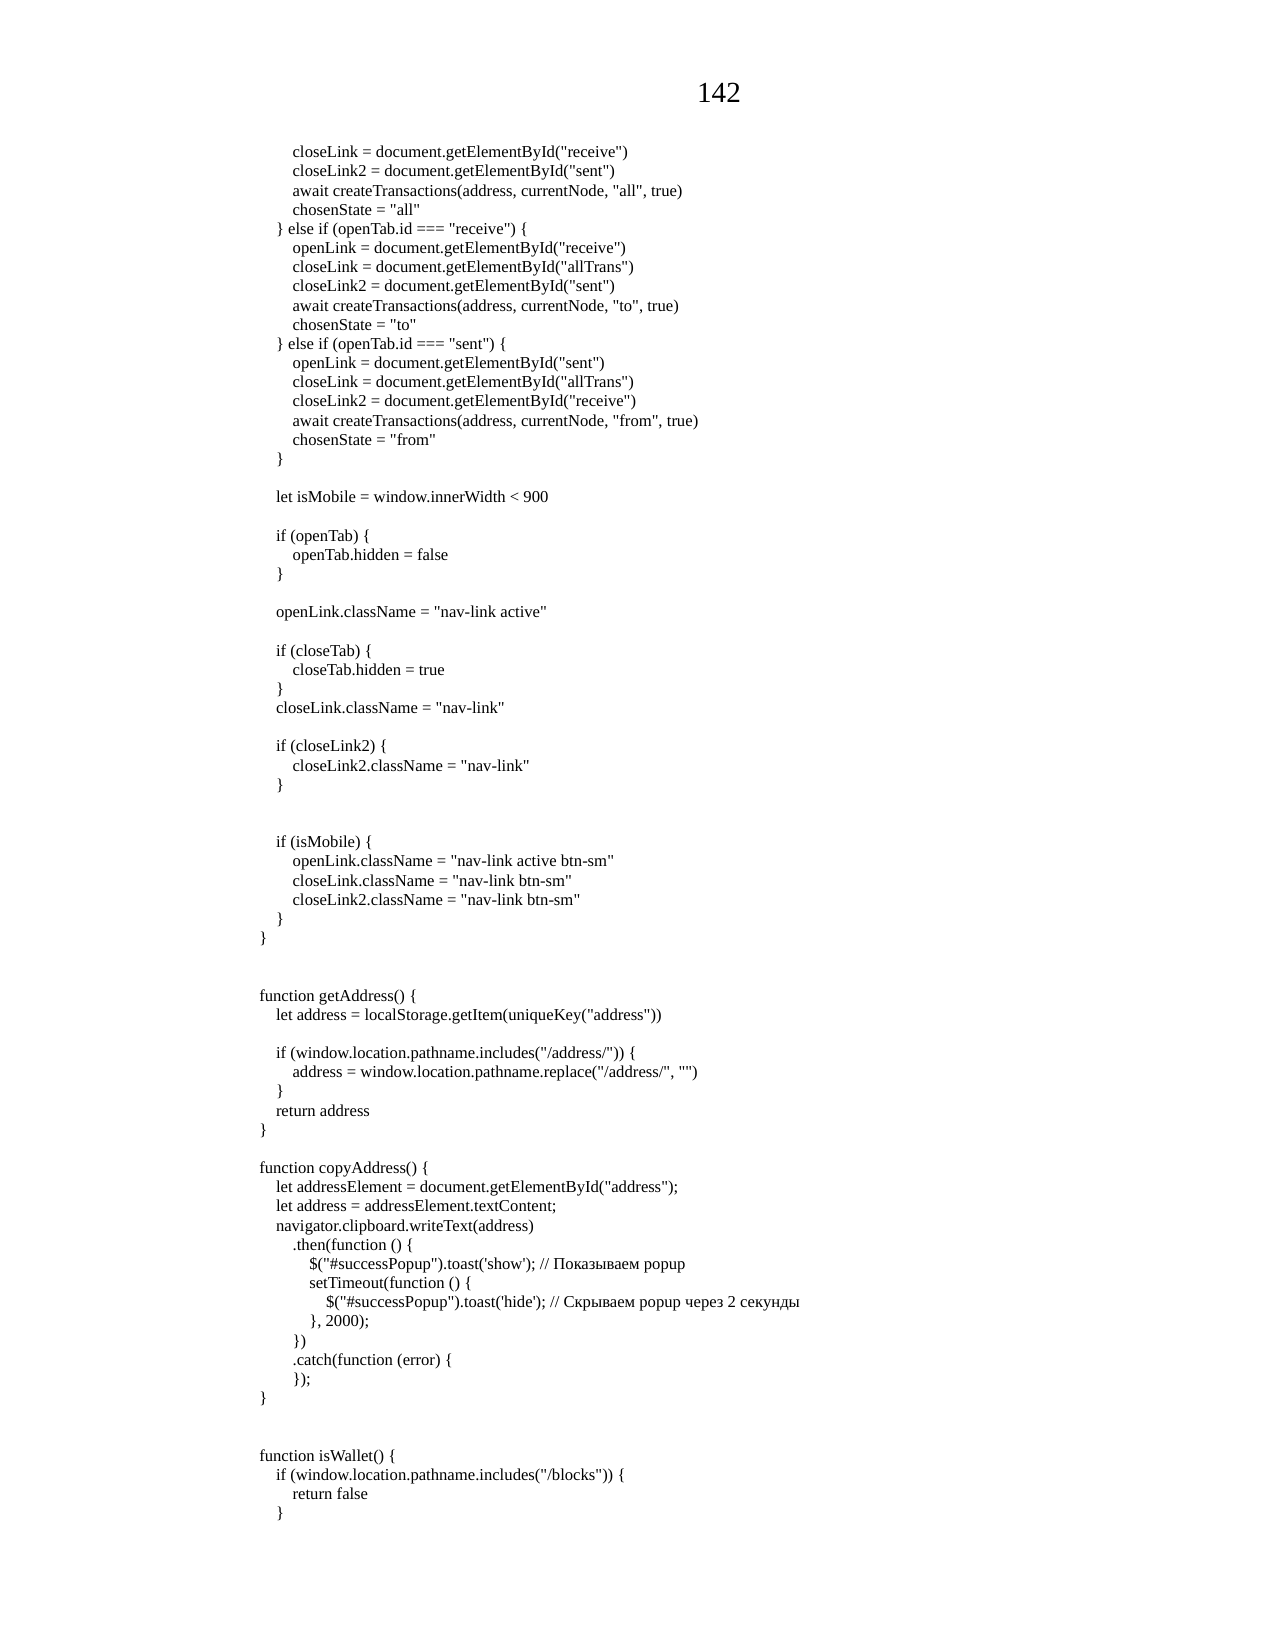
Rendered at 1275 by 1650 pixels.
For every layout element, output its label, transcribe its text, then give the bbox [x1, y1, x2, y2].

list } [259, 774, 1216, 794]
list openLink = document.getElementById("sent") [259, 353, 1216, 372]
list closeLink.className = "nav-link btn-sm" [259, 870, 1216, 889]
list } [259, 449, 1216, 468]
list await createTransactions(address, currentNode, "from", true) [259, 410, 1216, 429]
list let isMobile = window.innerWidth < 900 [259, 487, 1216, 506]
list closeLink = document.getElementById("allTrans") [259, 257, 1216, 276]
list } [259, 679, 1216, 698]
list openLink.className = "nav-link active btn-sm" [259, 851, 1216, 870]
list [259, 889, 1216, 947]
list closeLink2.className = "nav-link" [259, 755, 1216, 774]
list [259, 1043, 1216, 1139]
list chosenState = "all" [259, 199, 1216, 219]
list } else if (openTab.id === "receive") { [259, 219, 1216, 238]
list closeLink2 = document.getElementById("sent") [259, 161, 1216, 180]
list openLink.className = "nav-link active" [259, 602, 1216, 621]
list await createTransactions(address, currentNode, "all", true) [259, 180, 1216, 199]
list if (closeLink2) { [259, 736, 1216, 755]
list } [259, 564, 1216, 583]
list closeLink = document.getElementById("allTrans") [259, 372, 1216, 391]
list closeLink2 = document.getElementById("receive") [259, 391, 1216, 410]
list if (openTab) { [259, 525, 1216, 544]
list chosenState = "to" [259, 314, 1216, 334]
list if (isMobile) { [259, 832, 1216, 851]
list closeLink2 = document.getElementById("sent") [259, 276, 1216, 295]
list openTab.hidden = false [259, 544, 1216, 564]
list } else if (openTab.id === "sent") { [259, 334, 1216, 353]
list await createTransactions(address, currentNode, "to", true) [259, 295, 1216, 314]
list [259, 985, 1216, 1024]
list if (closeTab) { [259, 640, 1216, 659]
list closeTab.hidden = true [259, 659, 1216, 679]
list closeLink.className = "nav-link" [259, 698, 1216, 717]
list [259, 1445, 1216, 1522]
list chosenState = "from" [259, 429, 1216, 449]
list openLink = document.getElementById("receive") [259, 238, 1216, 257]
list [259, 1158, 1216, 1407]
list closeLink = document.getElementById("receive") [259, 142, 1216, 161]
